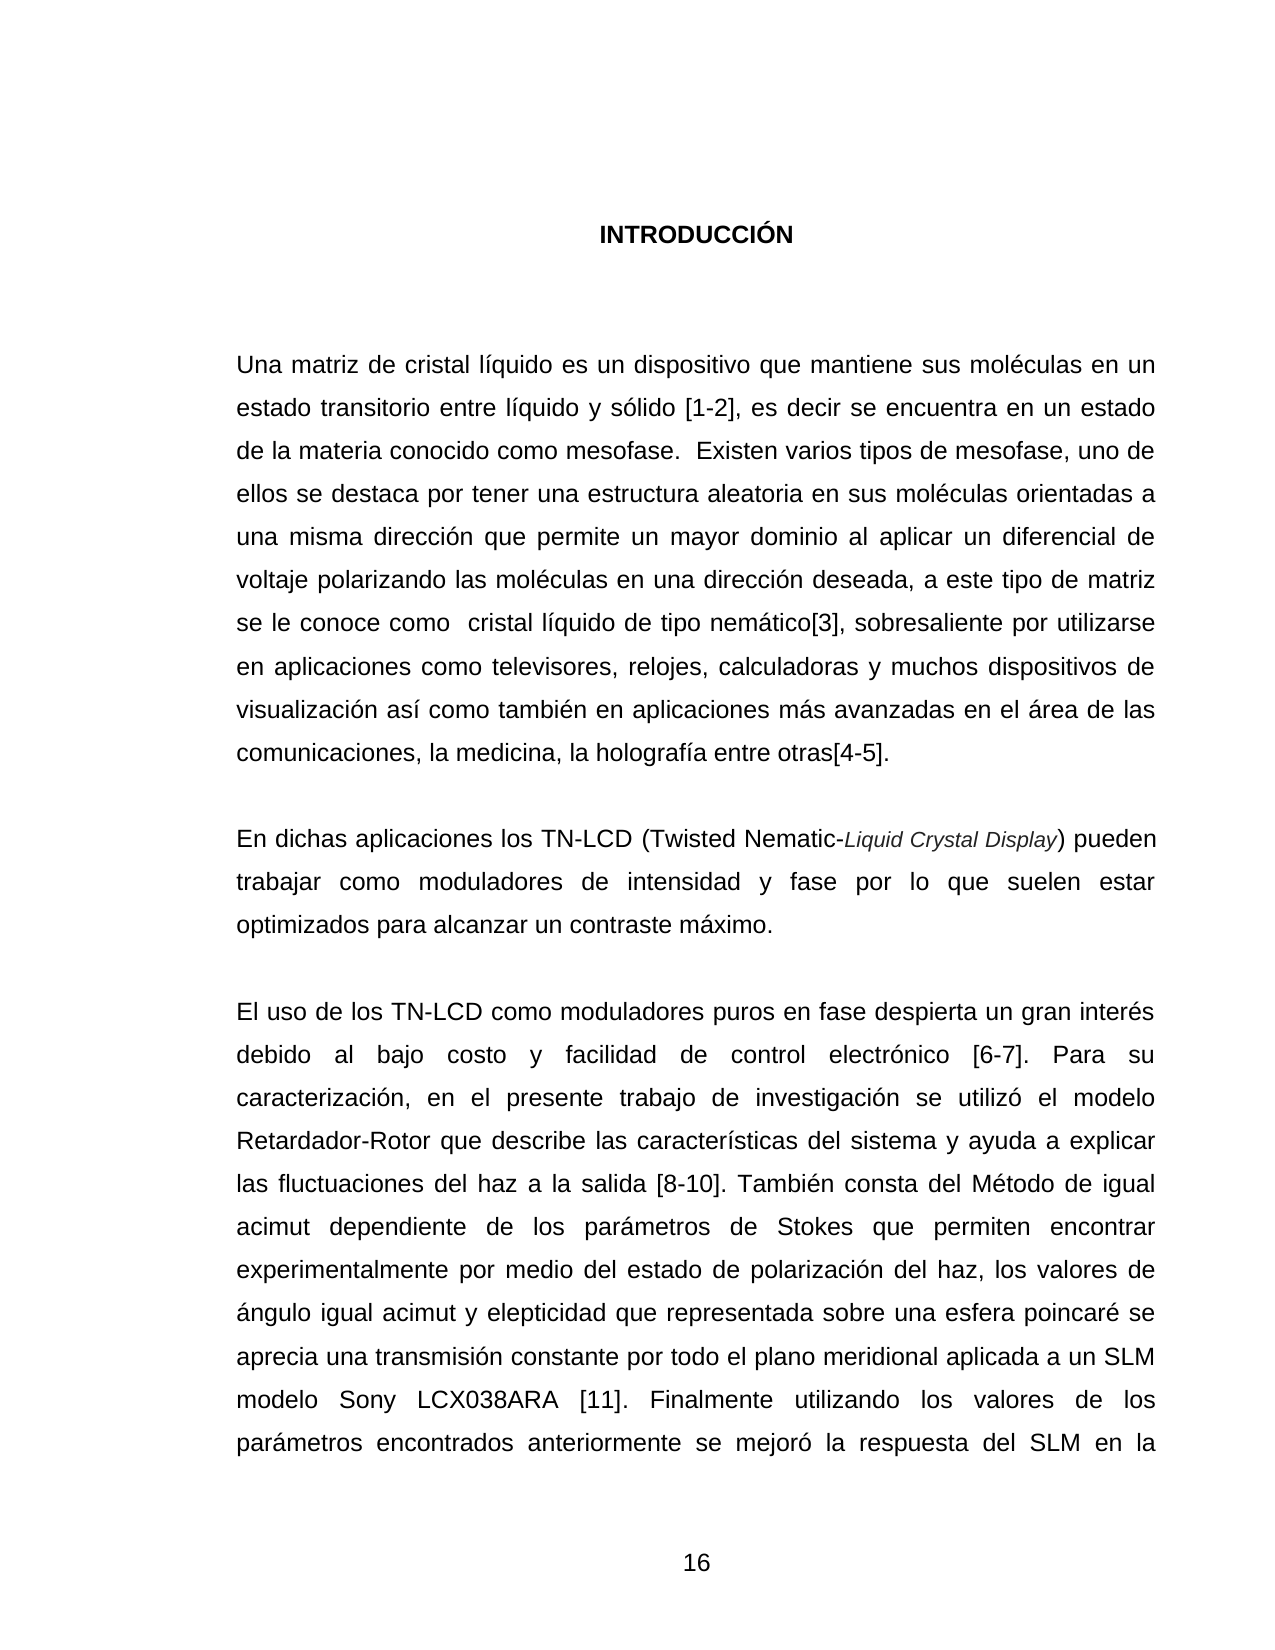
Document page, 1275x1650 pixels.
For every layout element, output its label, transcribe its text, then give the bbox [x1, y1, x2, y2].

subtitle INTRODUCCIÓN [236, 220, 1157, 249]
text Una matriz de cristal líquido es un dispositivo que mantiene sus moléculas en un estado transitorio entre líquido y sólido [1-2], es decir se encuentra en un estado de la materia conocido como mesofase. Existen varios tipos de mesofase, uno de ellos se destaca por tener una estructura aleatoria en sus moléculas orientadas a una misma dirección que permite un mayor dominio al aplicar un diferencial de voltaje polarizando las moléculas en una dirección deseada, a este tipo de matriz se le conoce como cristal líquido de tipo nemático[3], sobresaliente por utilizarse en aplicaciones como televisores, relojes, calculadoras y muchos dispositivos de visualización así como también en aplicaciones más avanzadas en el área de las comunicaciones, la medicina, la holografía entre otras[4-5]. [236, 350, 1157, 767]
text En dichas aplicaciones los TN-LCD (Twisted Nematic-Liquid Crystal Display) pueden trabajar como moduladores de intensidad y fase por lo que suelen estar optimizados para alcanzar un contraste máximo. [236, 824, 1157, 939]
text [236, 997, 1157, 1457]
